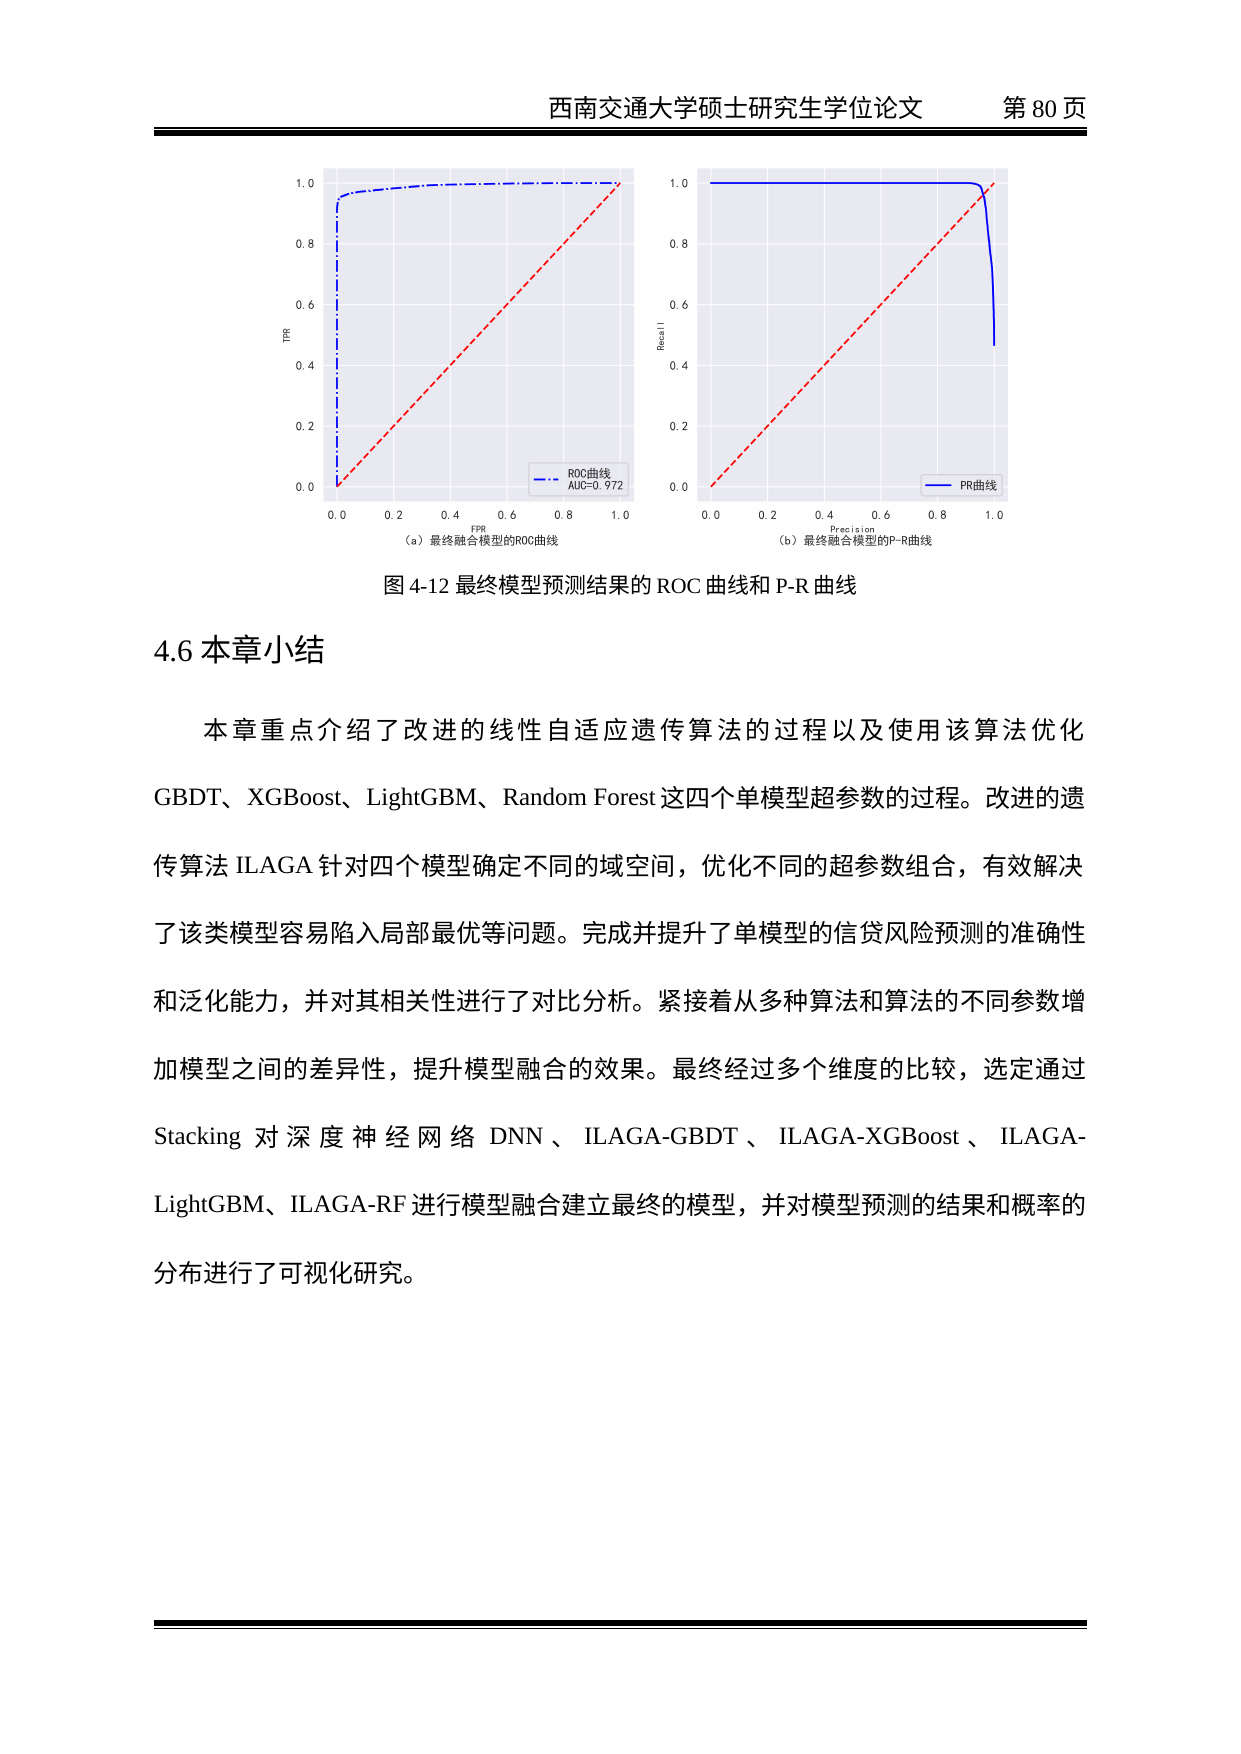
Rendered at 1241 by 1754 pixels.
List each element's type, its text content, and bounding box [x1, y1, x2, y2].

text 本章重点介绍了改进的线性自适应遗传算法的过程以及使用该算法优化GBDT、XGBoost、LightGBM、Random Forest这四个单模型超参数的过程。改进的遗传算法ILAGA针对四个模型确定不同的域空间，优化不同的超参数组合，有效解决了该类模型容易陷入局部最优等问题。完成并提升了单模型的信贷风险预测的准确性和泛化能力，并对其相关性进行了对比分析。紧接着从多种算法和算法的不同参数增加模型之间的差异性，提升模型融合的效果。最终经过多个维度的比较，选定通过Stacking对深度神经网络DNN、ILAGA-GBDT、ILAGA-XGBoost、ILAGA-LightGBM、ILAGA-RF进行模型融合建立最终的模型，并对模型预测的结果和概率的分布进行了可视化研究。 [153, 694, 1087, 1306]
text 图4-12 最终模型预测结果的ROC曲线和P-R曲线 [153, 567, 1087, 601]
picture [274, 160, 1017, 555]
subtitle 4.6 本章小结 [153, 614, 1087, 682]
